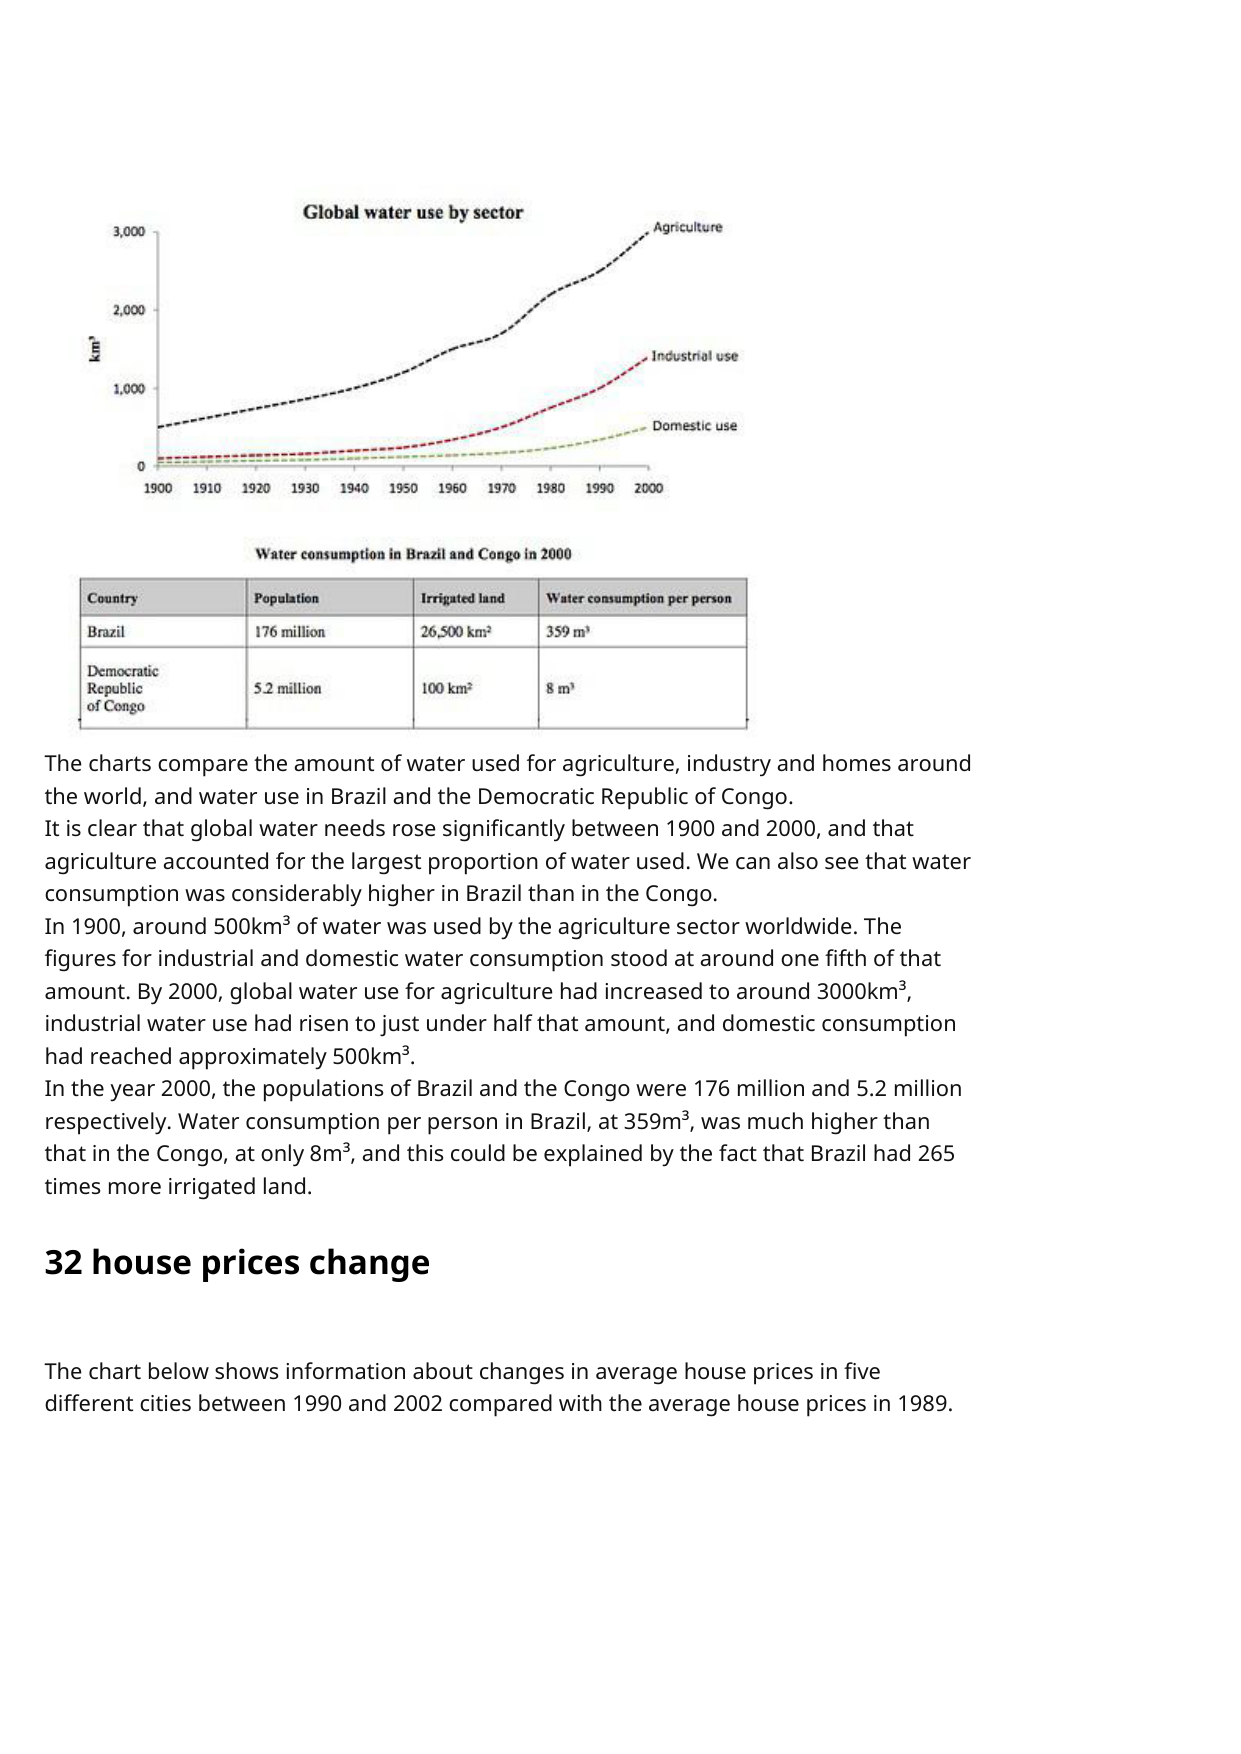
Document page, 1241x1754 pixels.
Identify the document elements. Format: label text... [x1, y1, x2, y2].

text agriculture accounted for the largest proportion of water used. We can also see that water [44, 844, 1053, 877]
text The charts compare the amount of water used for agriculture, industry and homes around [44, 747, 1053, 779]
text consumption was considerably higher in Brazil than in the Congo. [44, 877, 1053, 909]
text different cities between 1990 and 2002 compared with the average house prices in 1989. [44, 1387, 1053, 1419]
text respectively. Water consumption per person in Brazil, at 359m³, was much higher than [44, 1104, 1053, 1137]
text that in the Congo, at only 8m³, and this could be explained by the fact that Brazil had 265 [44, 1137, 1053, 1169]
text times more irrigated land. [44, 1169, 1053, 1202]
text the world, and water use in Brazil and the Democratic Republic of Congo. [44, 779, 1053, 812]
text had reached approximately 500km³. [44, 1039, 1053, 1072]
text The chart below shows information about changes in average house prices in five [44, 1354, 1053, 1387]
text It is clear that global water needs rose significantly between 1900 and 2000, and that [44, 812, 1053, 844]
text figures for industrial and domestic water consumption stood at around one fifth of that [44, 942, 1053, 974]
text In the year 2000, the populations of Brazil and the Congo were 176 million and 5.2 million [44, 1072, 1053, 1104]
subtitle 32 house prices change [44, 1229, 1053, 1294]
text industrial water use had risen to just under half that amount, and domestic consumption [44, 1007, 1053, 1039]
text amount. By 2000, global water use for agriculture had increased to around 3000km³, [44, 974, 1053, 1007]
text In 1900, around 500km³ of water was used by the agriculture sector worldwide. The [44, 909, 1053, 942]
